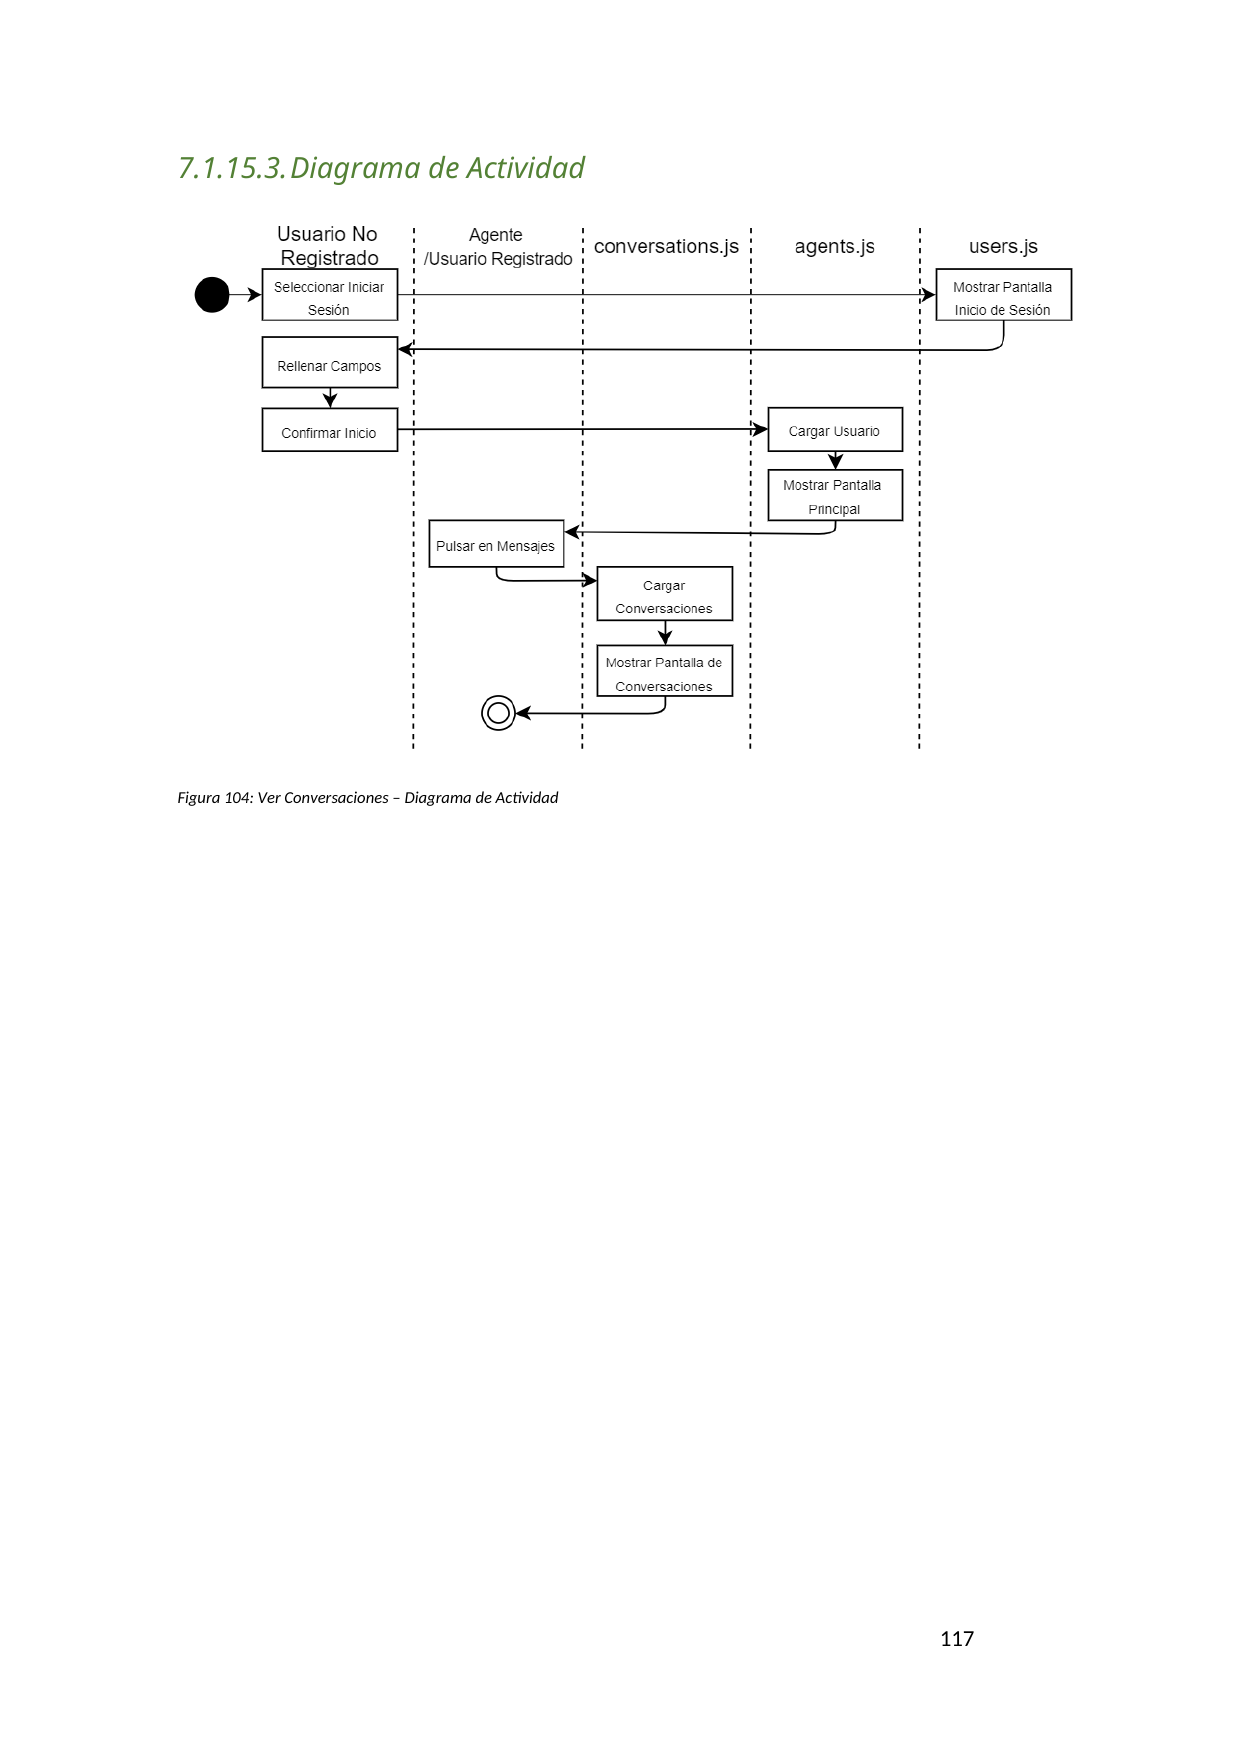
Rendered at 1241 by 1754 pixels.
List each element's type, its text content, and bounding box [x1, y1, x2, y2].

subtitle Diagrama de Actividad [177, 148, 974, 187]
text Figura 104: Ver Conversaciones – Diagrama de Actividad [177, 787, 974, 808]
picture [177, 215, 1080, 769]
